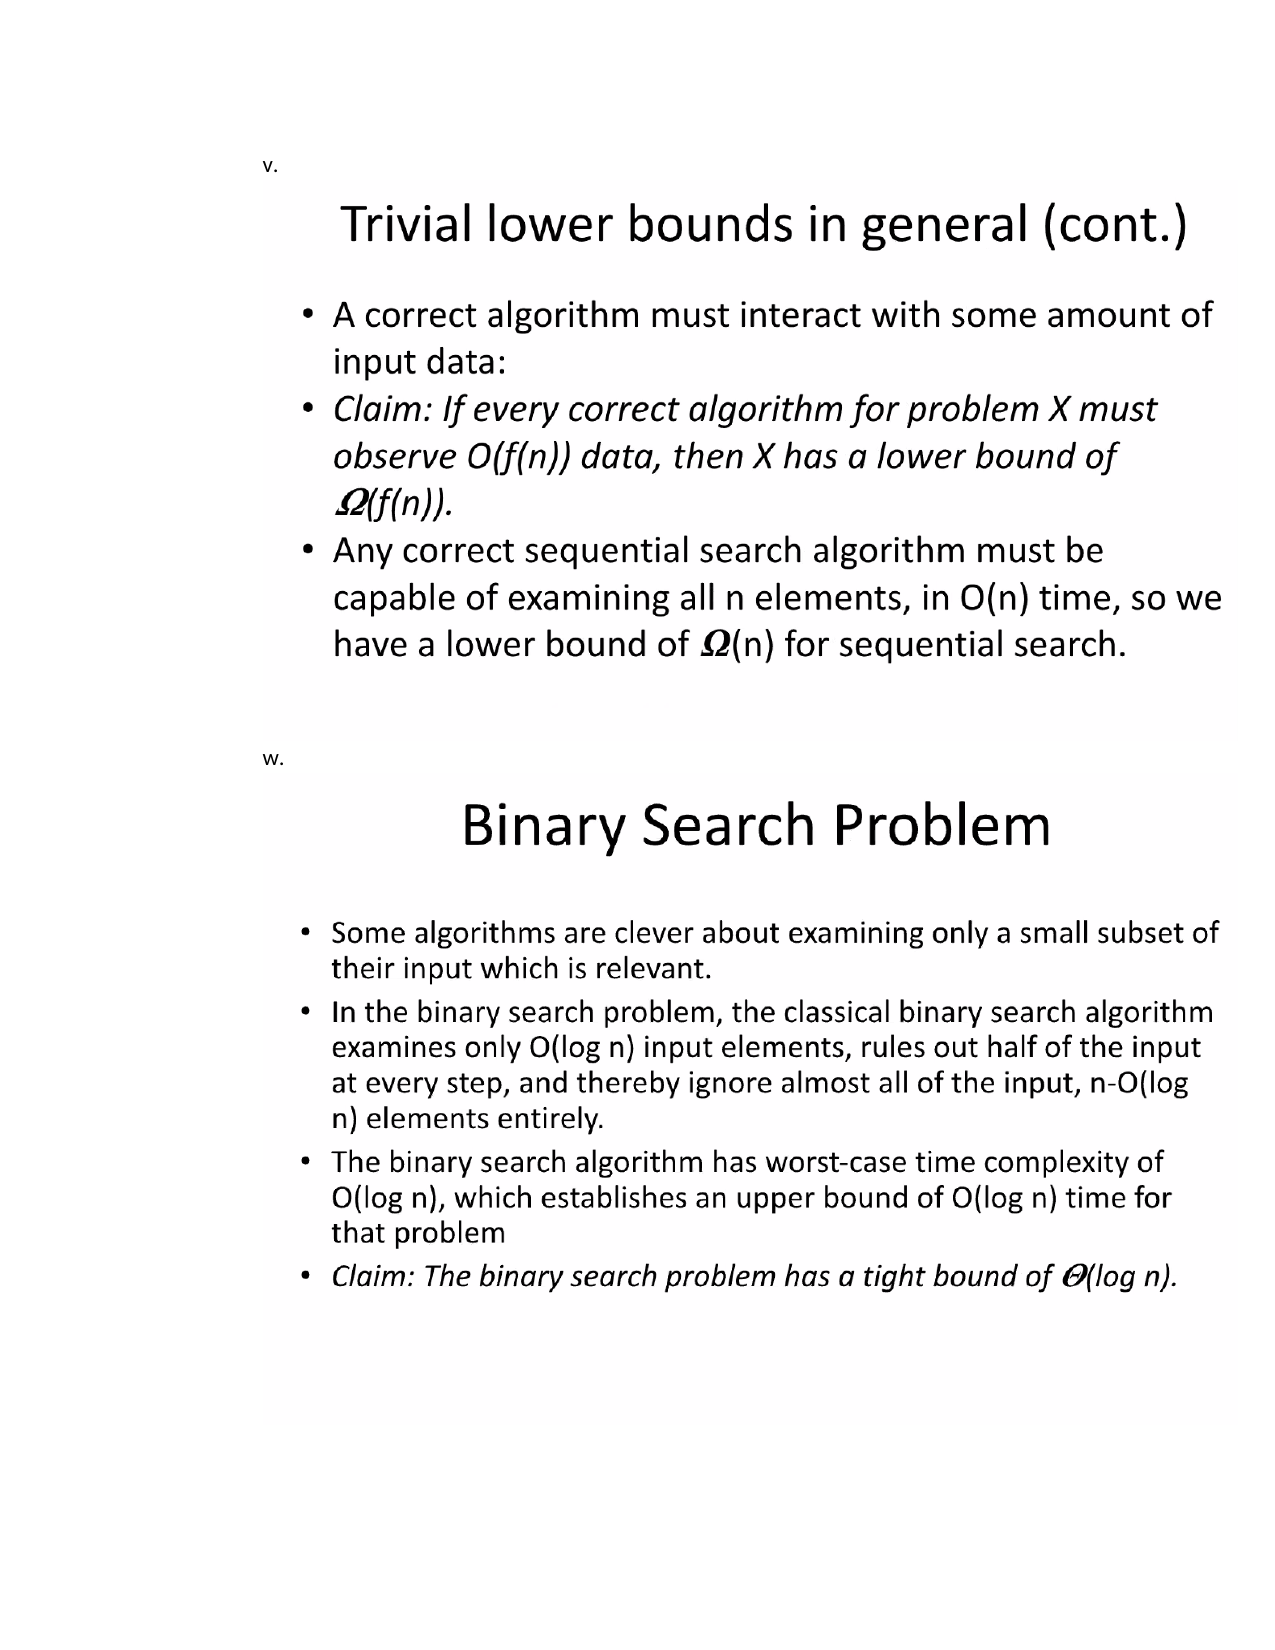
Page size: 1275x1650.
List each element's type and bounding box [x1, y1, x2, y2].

picture [262, 773, 1238, 1425]
picture [262, 180, 1238, 741]
